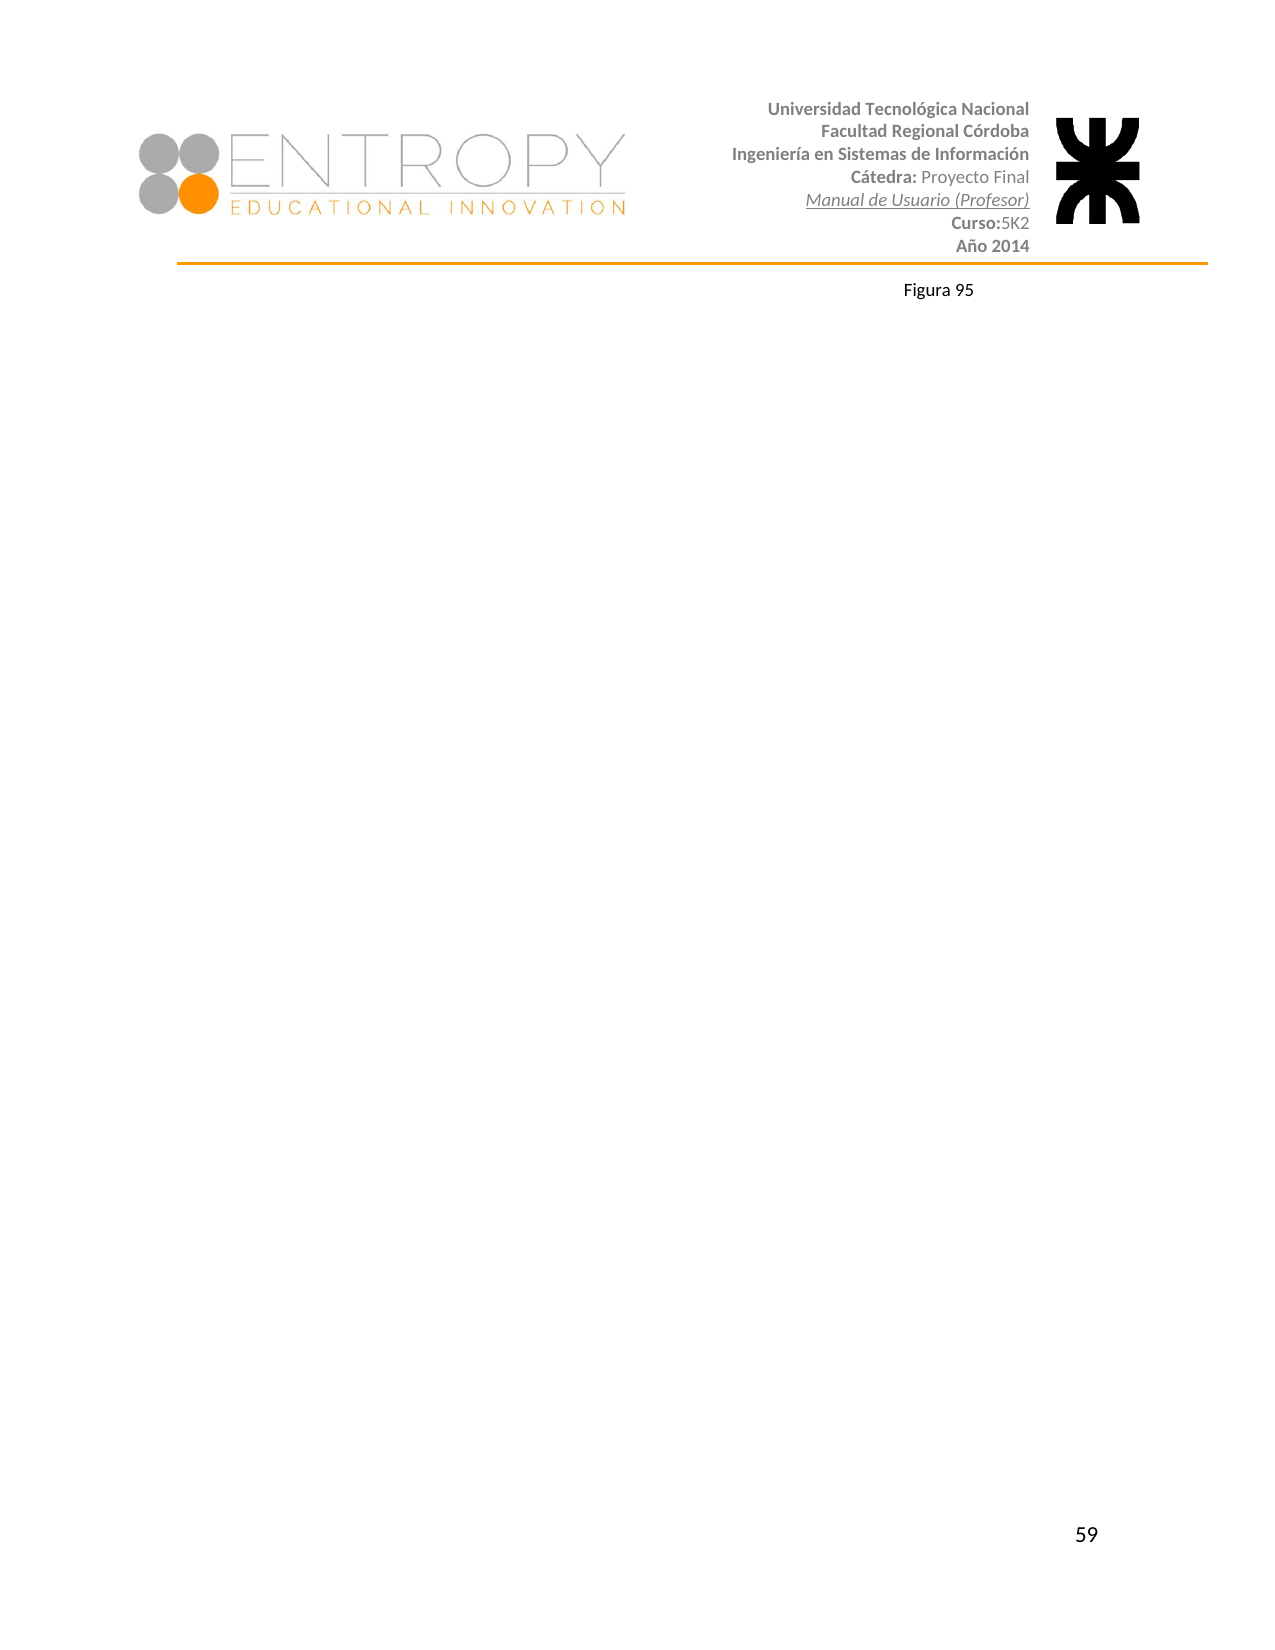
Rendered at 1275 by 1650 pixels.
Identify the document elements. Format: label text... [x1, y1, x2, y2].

picture [122, 119, 643, 229]
text Figura 95 [177, 279, 1098, 302]
